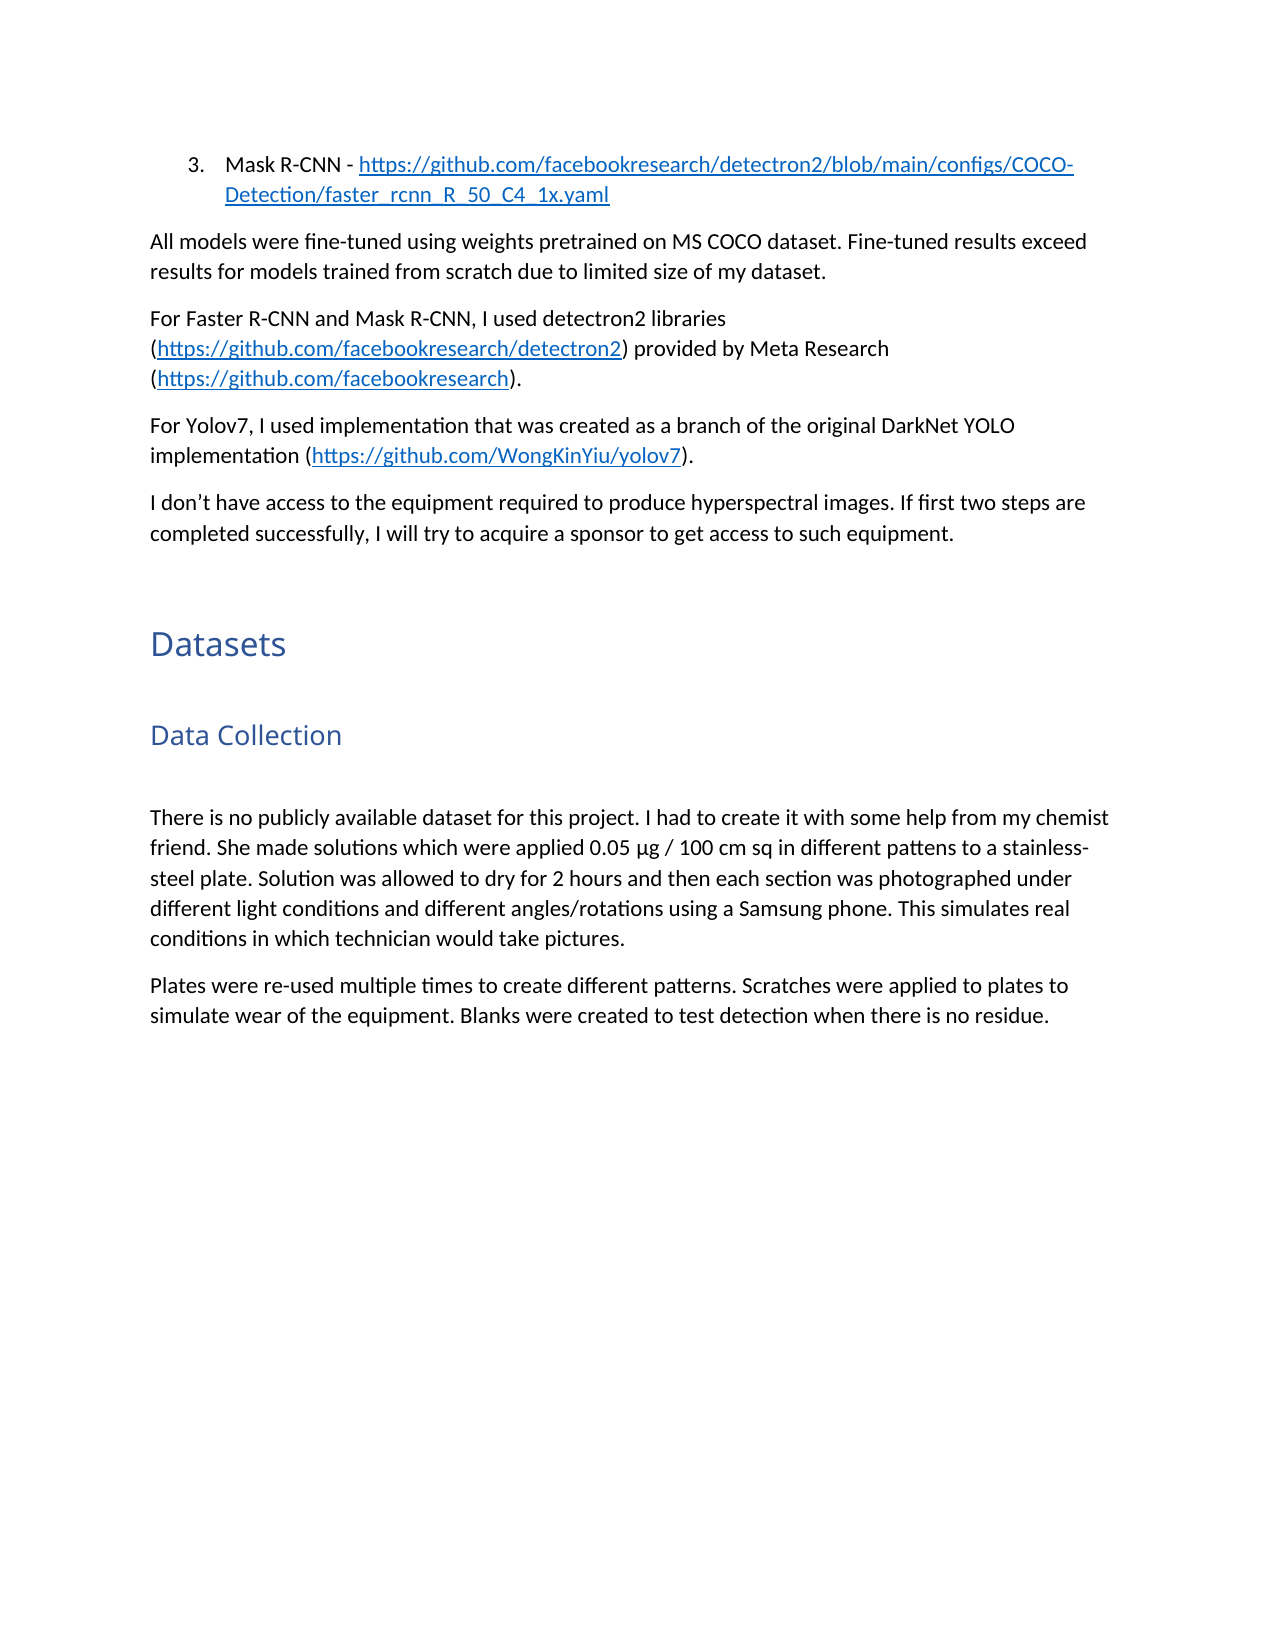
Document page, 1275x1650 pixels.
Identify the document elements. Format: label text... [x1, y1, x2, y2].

subtitle Datasets [150, 621, 1125, 666]
text For Yolov7, I used implementation that was created as a branch of the original DarkNet YOLO implementation (https://github.com/WongKinYiu/yolov7). [150, 411, 1125, 470]
text All models were fine-tuned using weights pretrained on MS COCO dataset. Fine-tuned results exceed results for models trained from scratch due to limited size of my dataset. [150, 227, 1125, 285]
text Plates were re-used multiple times to create different patterns. Scratches were applied to plates to simulate wear of the equipment. Blanks were created to test detection when there is no residue. [150, 971, 1125, 1029]
list Mask R-CNN - https://github.com/facebookresearch/detectron2/blob/main/configs/COCO-Detection/faster_rcnn_R_50_C4_1x.yaml [187, 150, 1125, 208]
text For Faster R-CNN and Mask R-CNN, I used detectron2 libraries (https://github.com/facebookresearch/detectron2) provided by Meta Research (https://github.com/facebookresearch). [150, 304, 1125, 393]
text There is no publicly available dataset for this project. I had to create it with some help from my chemist friend. She made solutions which were applied 0.05 µg / 100 cm sq in different pattens to a stainless-steel plate. Solution was allowed to dry for 2 hours and then each section was photographed under different light conditions and different angles/rotations using a Samsung phone. This simulates real conditions in which technician would take pictures. [150, 803, 1125, 952]
text I don’t have access to the equipment required to produce hyperspectral images. If first two steps are completed successfully, I will try to acquire a sponsor to get access to such equipment. [150, 488, 1125, 547]
subtitle Data Collection [150, 717, 1125, 753]
